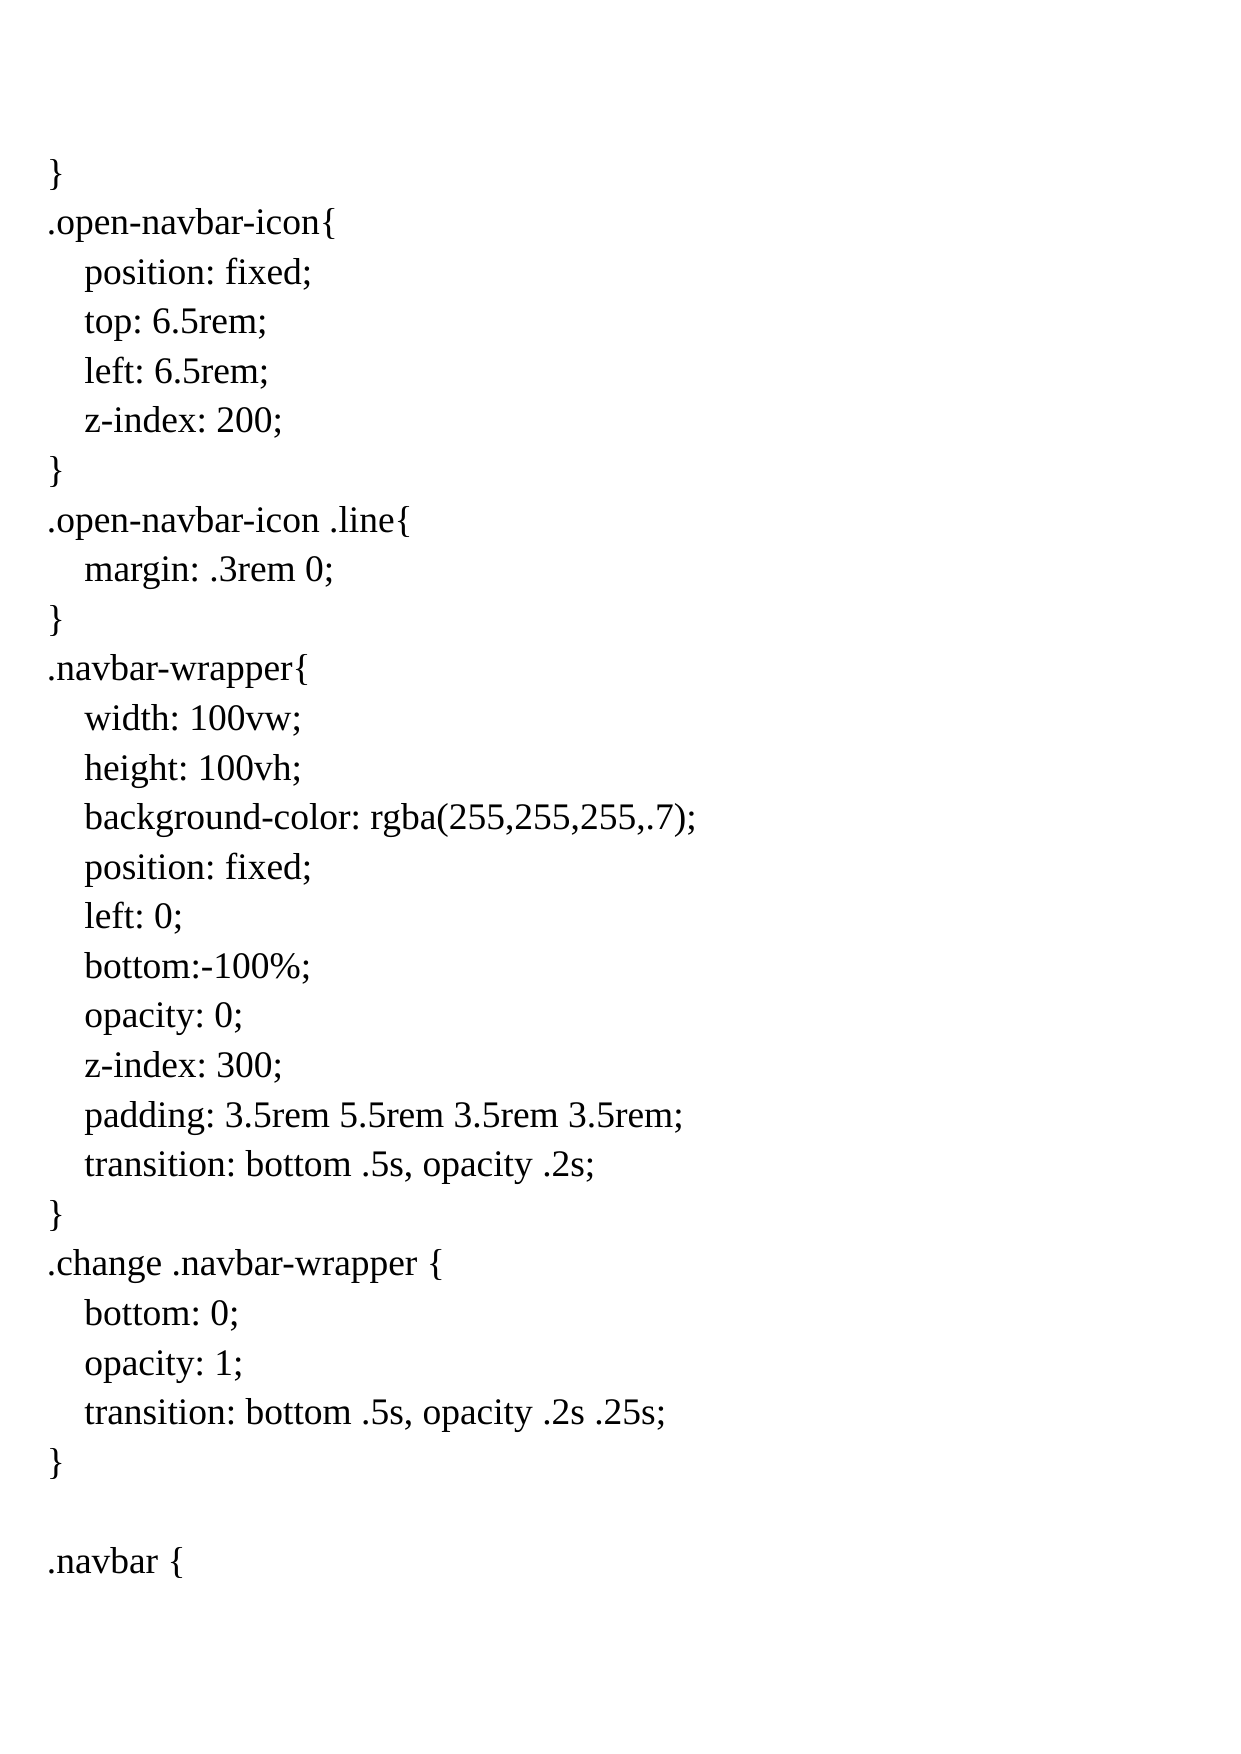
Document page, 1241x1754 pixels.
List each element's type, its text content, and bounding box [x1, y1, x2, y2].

text .navbar-wrapper{ [47, 646, 1169, 689]
text } [47, 1191, 1169, 1234]
text bottom:-100%; [47, 943, 1169, 986]
text .open-navbar-icon .line{ [47, 497, 1169, 540]
text } [47, 447, 1169, 491]
text left: 6.5rem; [47, 348, 1169, 391]
text opacity: 0; [47, 993, 1169, 1036]
text width: 100vw; [47, 695, 1169, 738]
text } [47, 150, 1169, 193]
text top: 6.5rem; [47, 299, 1169, 342]
text .navbar { [47, 1538, 1169, 1581]
text } [47, 596, 1169, 639]
text transition: bottom .5s, opacity .2s .25s; [47, 1389, 1169, 1433]
text z-index: 300; [47, 1042, 1169, 1086]
text padding: 3.5rem 5.5rem 3.5rem 3.5rem; [47, 1092, 1169, 1135]
text transition: bottom .5s, opacity .2s; [47, 1142, 1169, 1185]
text background-color: rgba(255,255,255,.7); [47, 794, 1169, 838]
text margin: .3rem 0; [47, 547, 1169, 590]
text bottom: 0; [47, 1290, 1169, 1333]
text .open-navbar-icon{ [47, 199, 1169, 243]
text left: 0; [47, 894, 1169, 937]
text .change .navbar-wrapper { [47, 1241, 1169, 1284]
text position: fixed; [47, 249, 1169, 292]
text position: fixed; [47, 844, 1169, 887]
text opacity: 1; [47, 1340, 1169, 1383]
text z-index: 200; [47, 398, 1169, 441]
text } [47, 1439, 1169, 1482]
text height: 100vh; [47, 745, 1169, 788]
